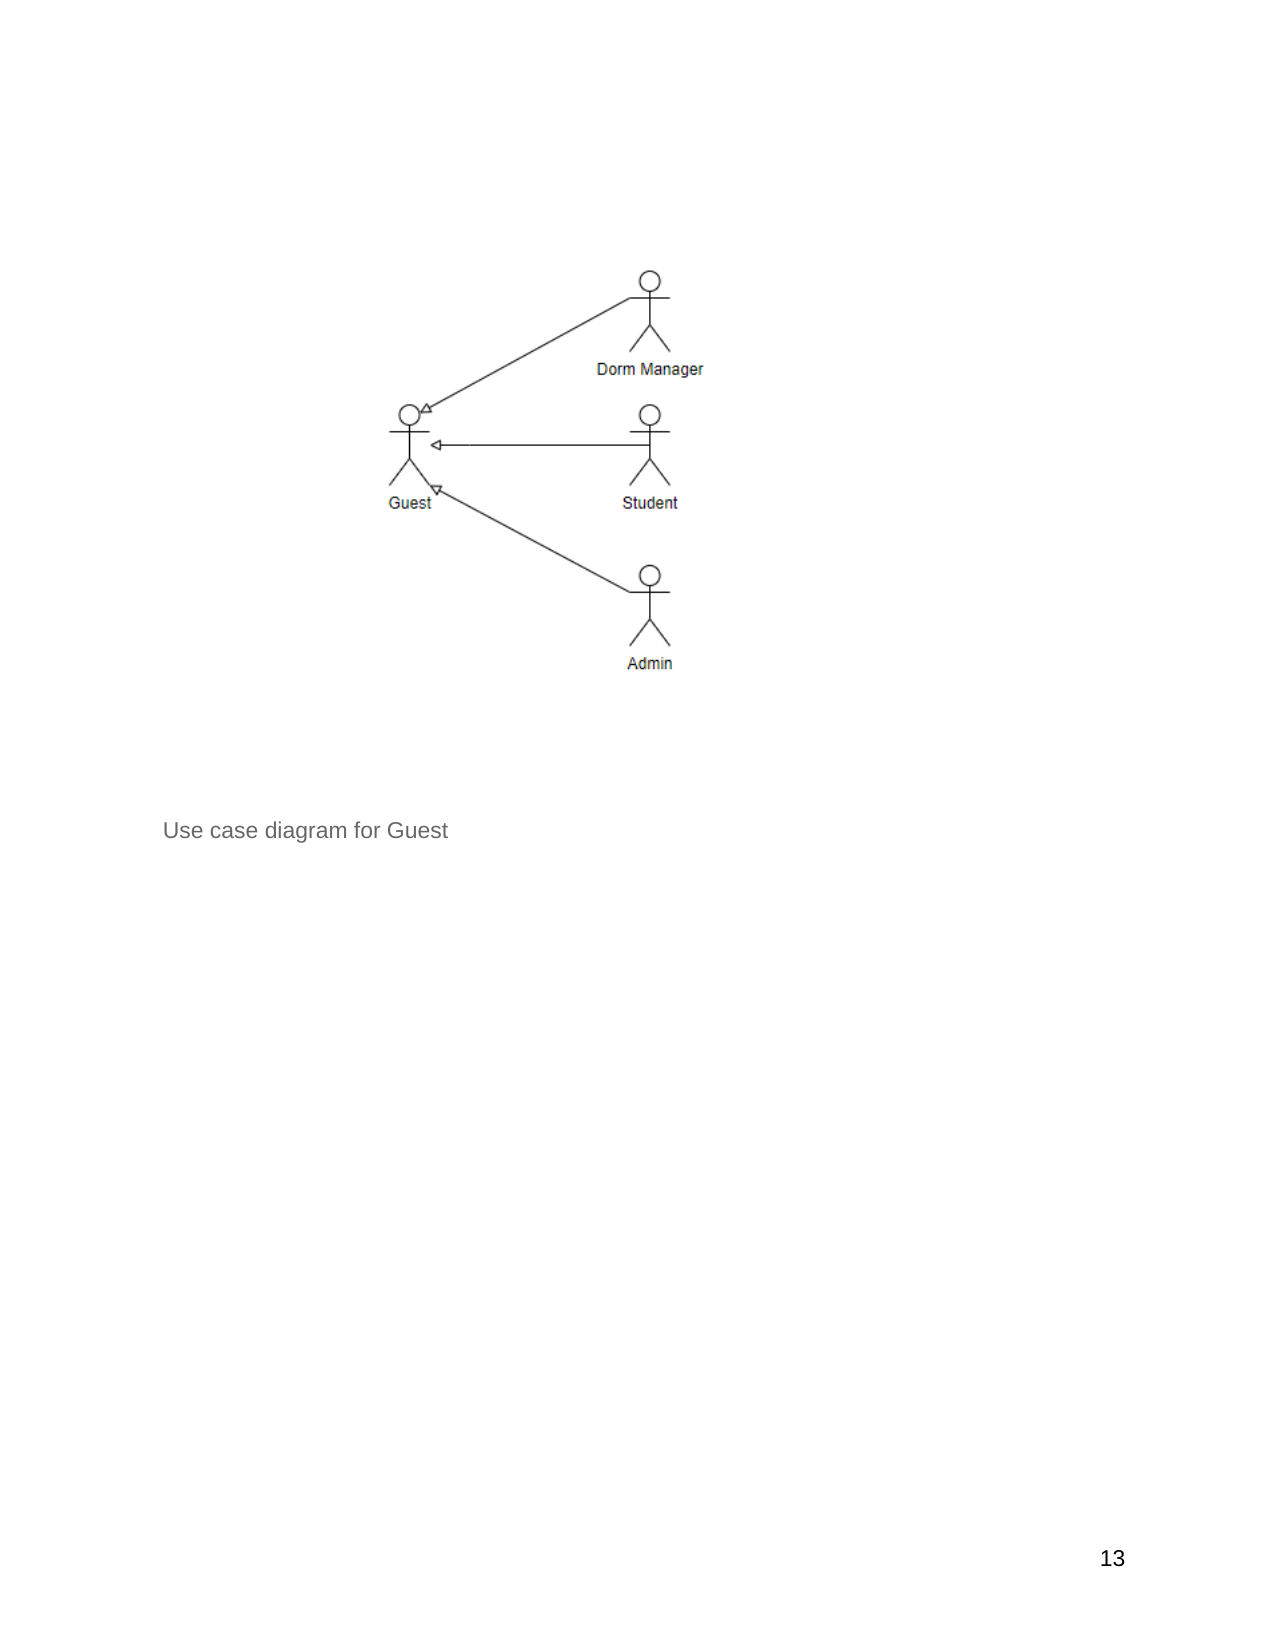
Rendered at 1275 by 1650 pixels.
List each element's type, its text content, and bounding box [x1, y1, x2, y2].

picture [150, 150, 1125, 759]
subtitle Use case diagram for Guest [150, 817, 1125, 844]
